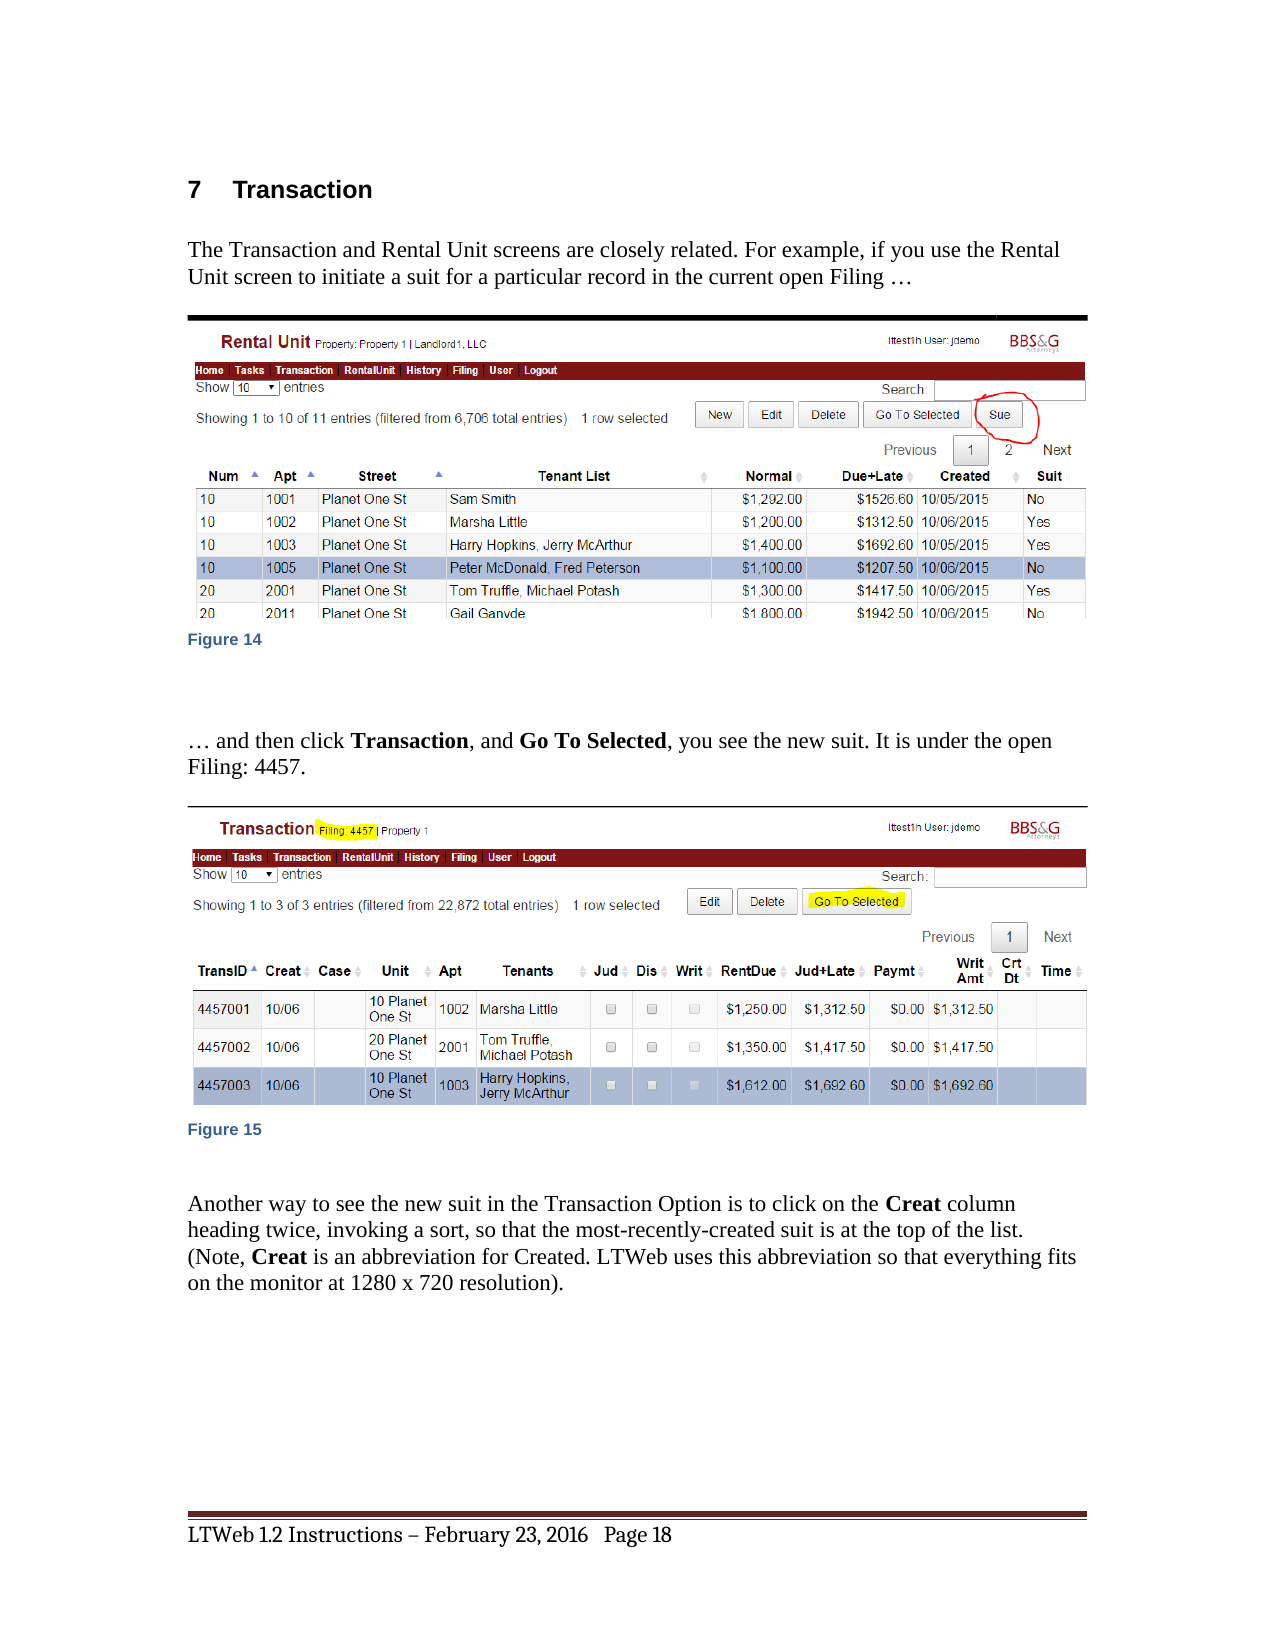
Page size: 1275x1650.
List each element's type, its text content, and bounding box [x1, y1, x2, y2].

picture [187, 806, 1088, 1107]
picture [187, 315, 1088, 618]
subtitle Transaction [187, 175, 1087, 204]
text … and then click Transaction, and Go To Selected, you see the new suit. It is under the open Filing: 4457. [187, 727, 1087, 780]
text Another way to see the new suit in the Transaction Option is to click on the Creat column heading twice, invoking a sort, so that the most-recently-created suit is at the top of the list. (Note, Creat is an abbreviation for Created. LTWeb uses this abbreviation so that everything fits on the monitor at 1280 x 720 resolution). [187, 1190, 1087, 1295]
text The Transaction and Rental Unit screens are closely related. For example, if you use the Rental Unit screen to initiate a suit for a particular record in the current open Filing … [187, 236, 1087, 289]
